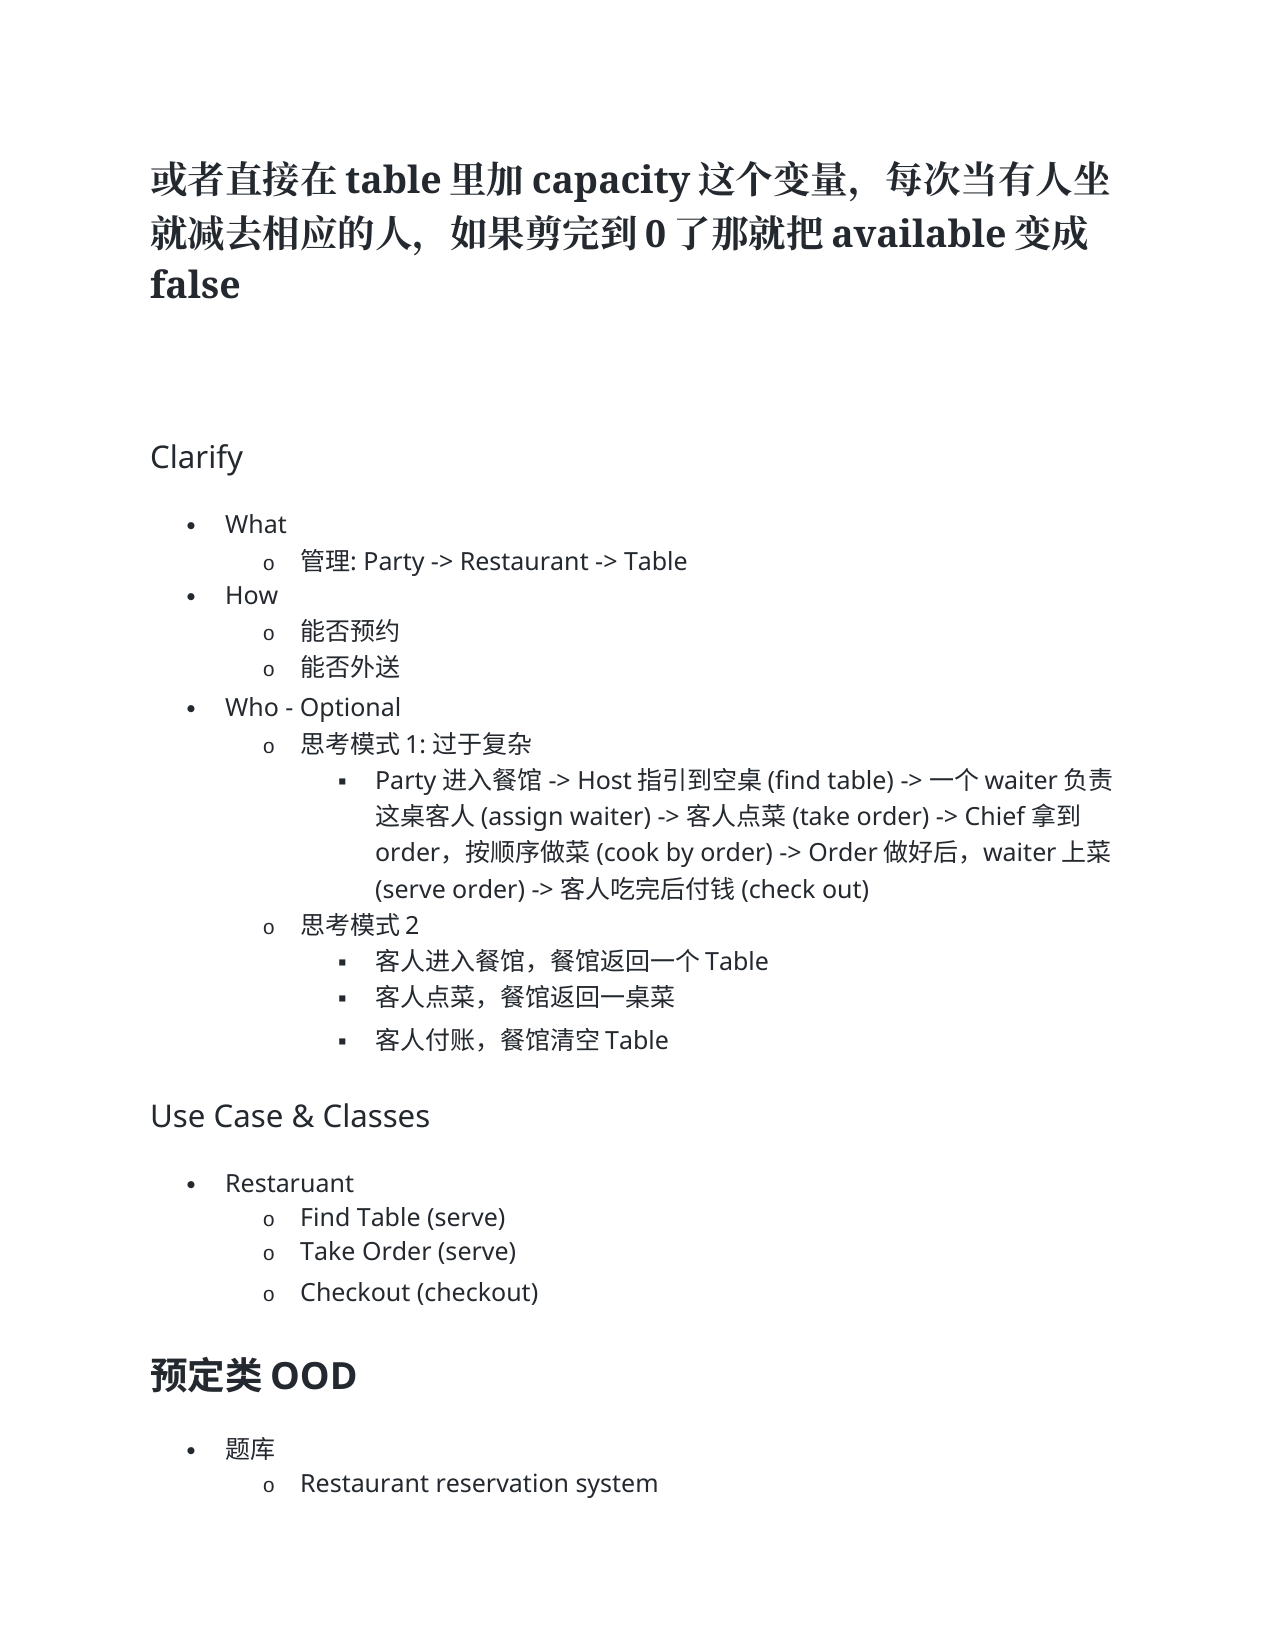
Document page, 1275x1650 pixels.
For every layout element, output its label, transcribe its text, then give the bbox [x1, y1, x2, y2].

subtitle 预定类OOD [150, 1346, 1125, 1400]
list Restaurant reservation system [262, 1466, 1125, 1500]
subtitle Clarify [150, 435, 1125, 478]
list 客人进入餐馆，餐馆返回一个Table [337, 942, 1125, 978]
list 思考模式2 [262, 905, 1125, 942]
list 思考模式1: 过于复杂 [262, 724, 1125, 760]
list What [187, 507, 1125, 541]
list Restaruant [187, 1166, 1125, 1200]
list 题库 [187, 1429, 1125, 1466]
list 能否预约 [262, 611, 1125, 648]
list Party 进入餐馆 -> Host指引到空桌 (find table) -> 一个waiter负责这桌客人 (assign waiter) -> 客人点菜 (take order) -> Chief 拿到order，按顺序做菜 (cook by order) -> Order做好后，waiter上菜 (serve order) -> 客人吃完后付钱 (check out) [337, 760, 1125, 905]
list Find Table (serve) [262, 1200, 1125, 1234]
subtitle 或者直接在table里加capacity这个变量，每次当有人坐就减去相应的人，如果剪完到0了那就把available变成false [150, 150, 1125, 309]
list Who - Optional [187, 690, 1125, 724]
subtitle Use Case & Classes [150, 1094, 1125, 1137]
list Checkout (checkout) [262, 1274, 1125, 1308]
list 客人点菜，餐馆返回一桌菜 [337, 978, 1125, 1014]
list 能否外送 [262, 648, 1125, 684]
list Take Order (serve) [262, 1234, 1125, 1268]
list How [187, 577, 1125, 611]
list 管理: Party -> Restaurant -> Table [262, 541, 1125, 577]
list 客人付账，餐馆清空Table [337, 1020, 1125, 1057]
